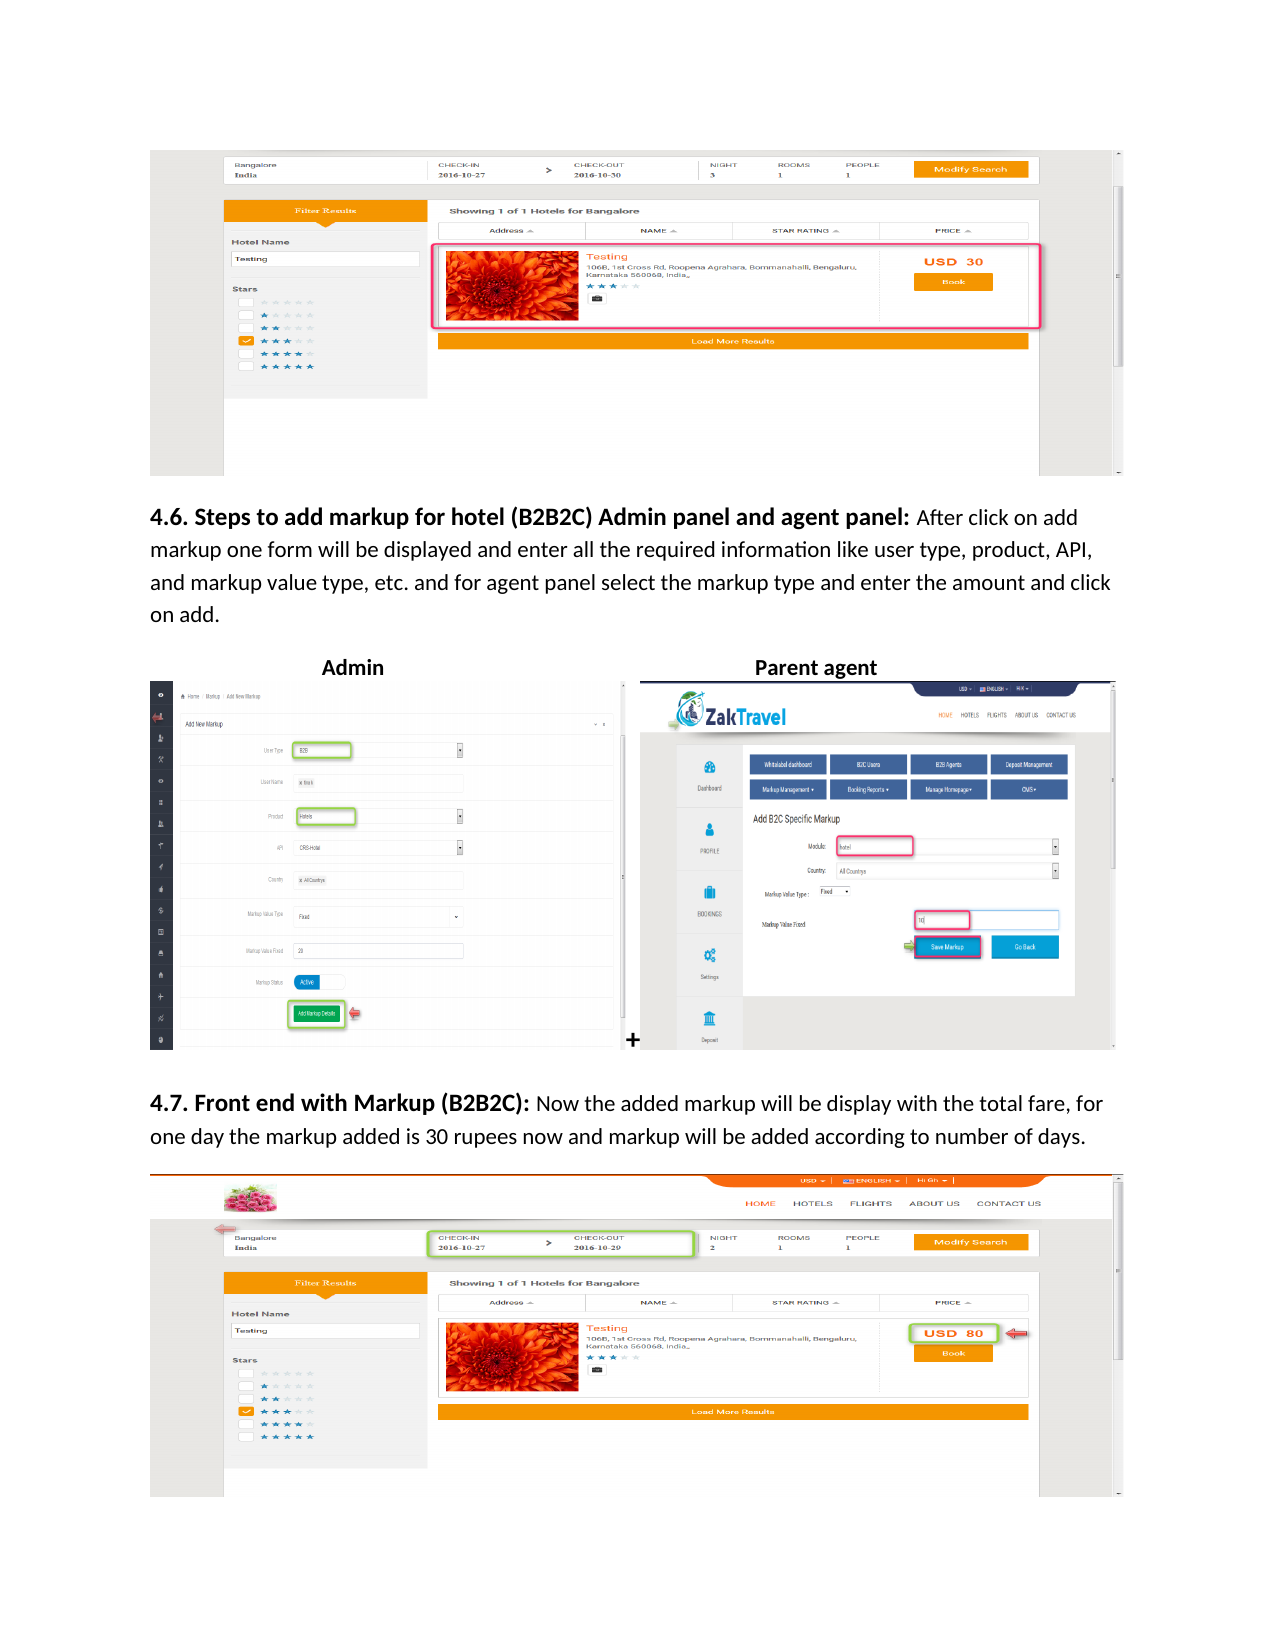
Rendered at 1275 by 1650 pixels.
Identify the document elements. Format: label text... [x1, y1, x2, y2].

text 4.7. Front end with Markup (B2B2C): Now the added markup will be display with the total fare, for one day the markup added is 30 rupees now and markup will be added according to number of days. [150, 1087, 1125, 1150]
picture [640, 681, 1116, 1050]
picture [150, 150, 1124, 476]
text Admin Parent agent [150, 653, 1125, 681]
picture [150, 681, 626, 1050]
text 4.6. Steps to add markup for hotel (B2B2C) Admin panel and agent panel: After click on add markup one form will be displayed and enter all the required information like user type, product, API, and markup value type, etc. and for agent panel select the markup type and enter the amount and click on add. [150, 501, 1125, 628]
picture [150, 1174, 1124, 1497]
